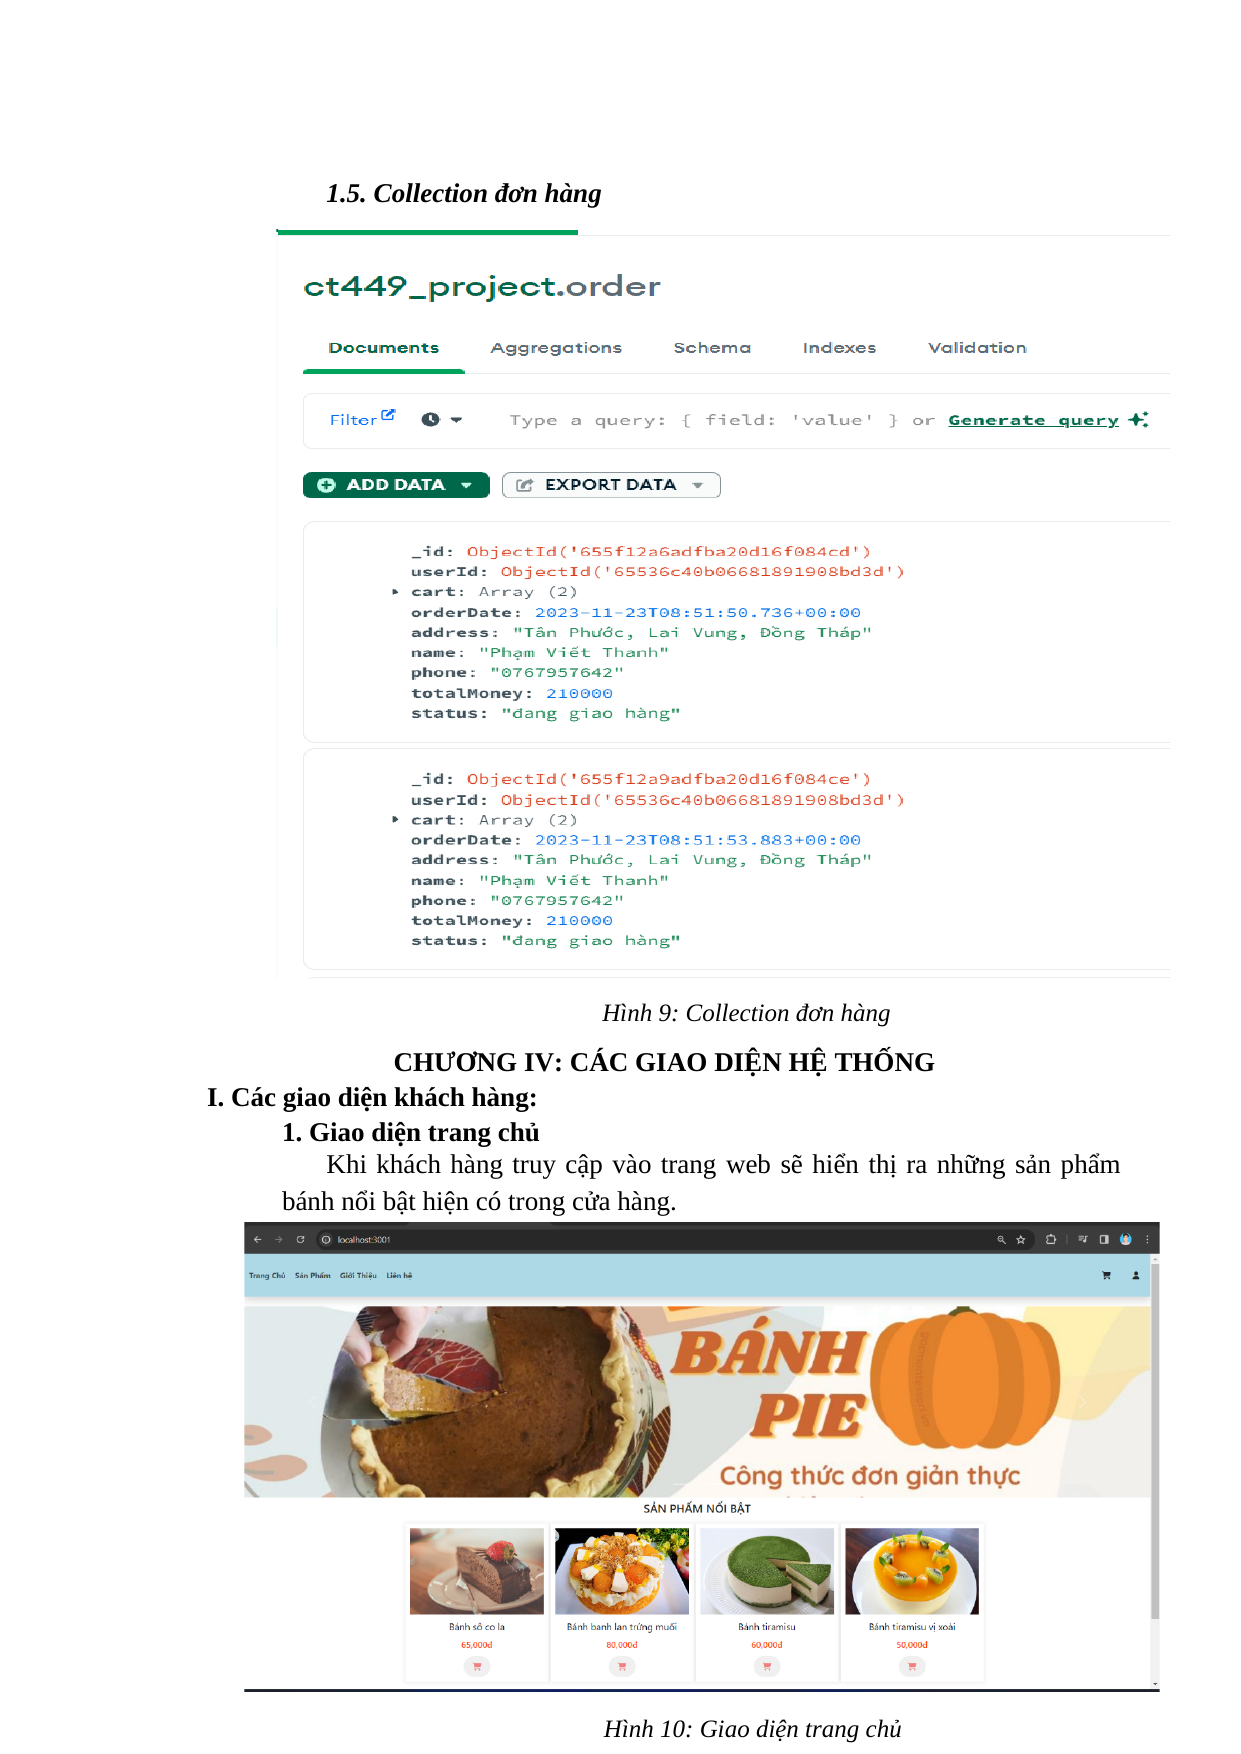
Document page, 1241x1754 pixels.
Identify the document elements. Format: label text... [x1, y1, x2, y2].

subtitle I. Các giao diện khách hàng: [207, 1081, 1122, 1112]
text Khi khách hàng truy cập vào trang web sẽ hiển thị ra những sản phẩm bánh nổi bật hiện có trong cửa hàng. [282, 1148, 1122, 1216]
picture [244, 1222, 1160, 1692]
picture [276, 229, 1171, 979]
subtitle 1. Giao diện trang chủ [207, 1117, 1122, 1148]
text 1.5. Collection đơn hàng [282, 177, 1122, 208]
